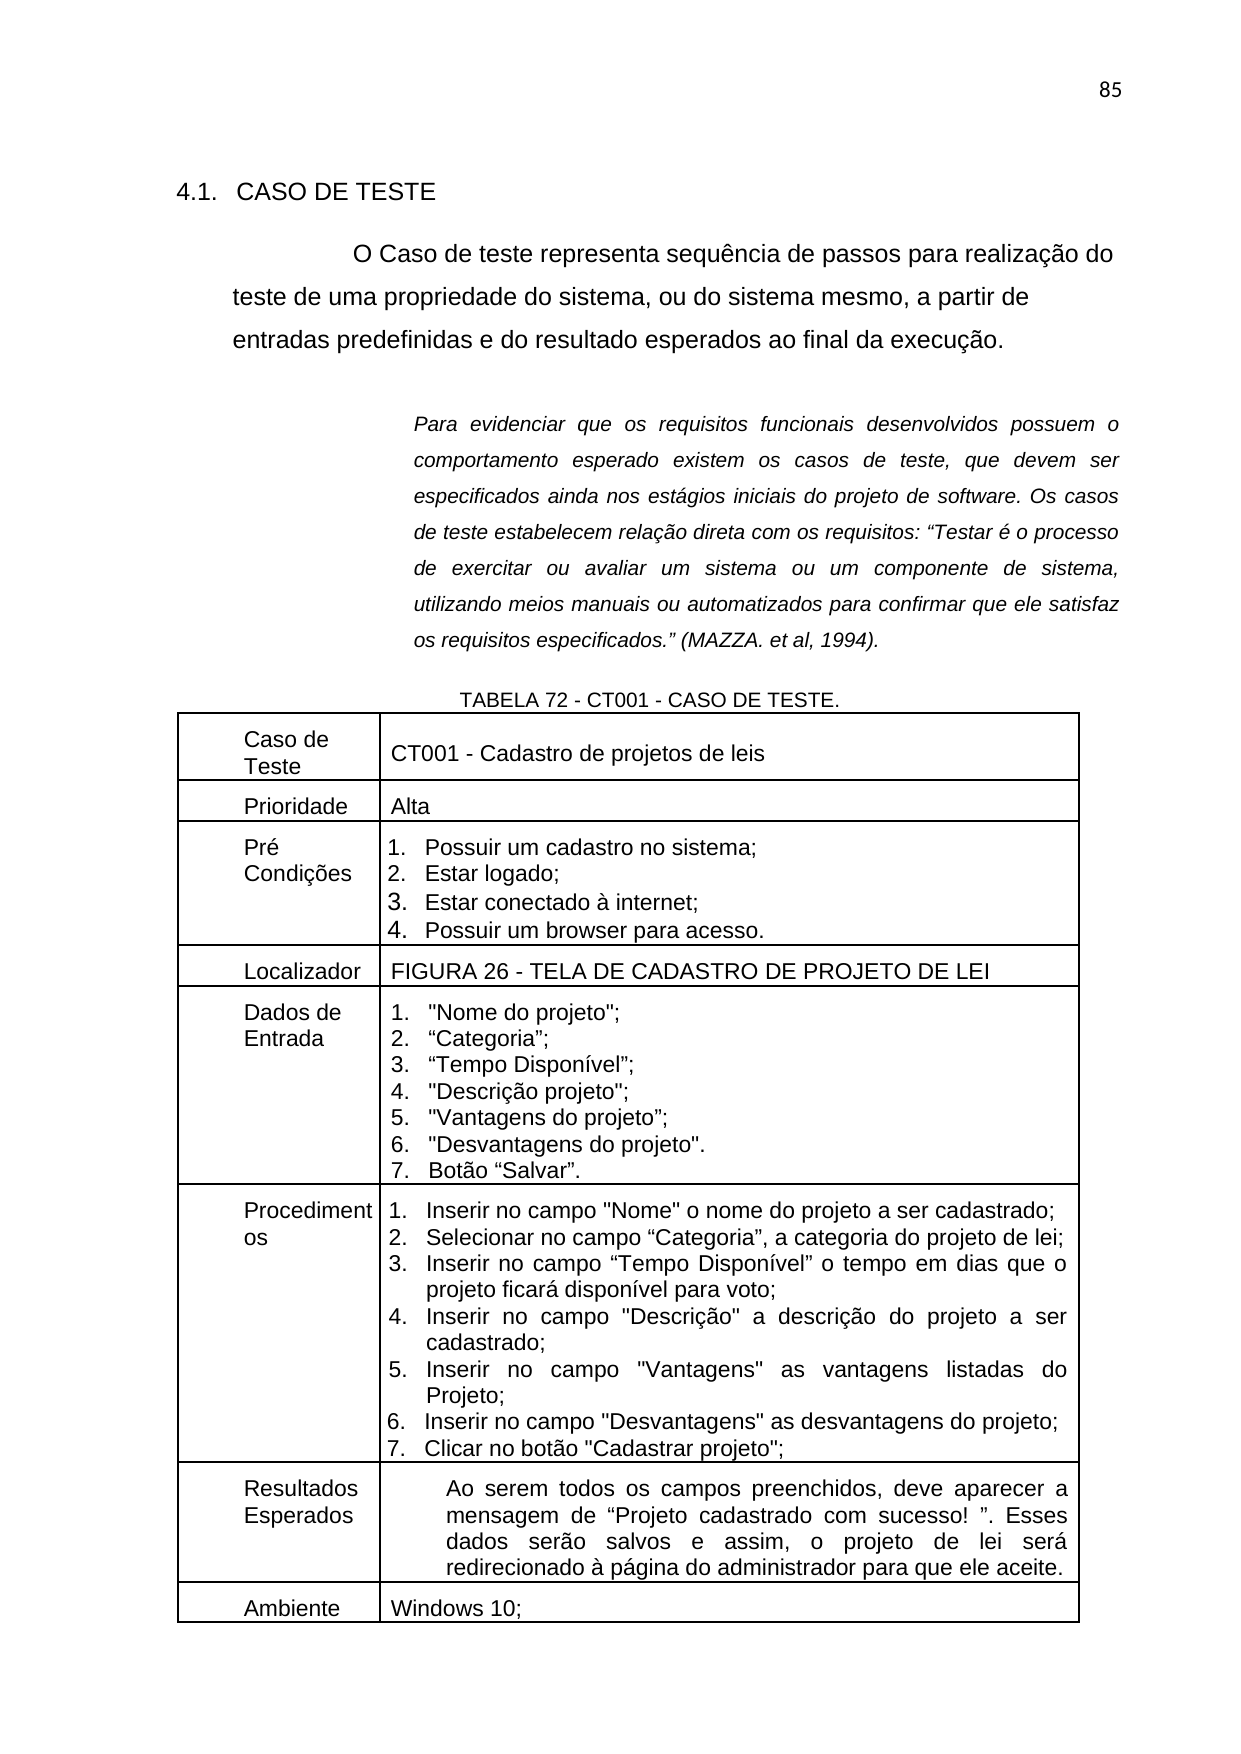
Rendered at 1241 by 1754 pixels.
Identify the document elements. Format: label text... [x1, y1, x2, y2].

table_cell "Nome do projeto"; “Categoria”; “Tempo Disponível”; "Descrição projeto"; "Vantagens do projeto”; "Desvantagens do projeto". Botão “Salvar”. [381, 987, 1078, 1183]
text CASO DE TESTE [176, 177, 1122, 206]
text Para evidenciar que os requisitos funcionais desenvolvidos possuem o comportamento esperado existem os casos de teste, que devem ser especificados ainda nos estágios iniciais do projeto de software. Os casos de teste estabelecem relação direta com os requisitos: “Testar é o processo de exercitar ou avaliar um sistema ou um componente de sistema, utilizando meios manuais ou automatizados para confirmar que ele satisfaz os requisitos especificados.” (MAZZA. et al, 1994). [413, 412, 1122, 651]
table_cell Alta [381, 781, 1078, 820]
text TABELA 72 - CT001 - CASO DE TESTE. [177, 688, 1122, 712]
table_cell Inserir no campo "Nome" o nome do projeto a ser cadastrado; Selecionar no campo “Categoria”, a categoria do projeto de lei; Inserir no campo “Tempo Disponível” o tempo em dias que o projeto ficará disponível para voto; Inserir no campo "Descrição" a descrição do projeto a ser cadastrado; Inserir no campo "Vantagens" as vantagens listadas do Projeto; Inserir no campo "Desvantagens" as desvantagens do projeto; Clicar no botão "Cadastrar projeto"; [381, 1185, 1078, 1461]
text O Caso de teste representa sequência de passos para realização do teste de uma propriedade do sistema, ou do sistema mesmo, a partir de entradas predefinidas e do resultado esperados ao final da execução. [232, 239, 1122, 354]
table_cell Localizador [179, 946, 379, 984]
table_cell FIGURA 26 - TELA DE CADASTRO DE PROJETO DE LEI [381, 946, 1078, 984]
table_cell Possuir um cadastro no sistema; Estar logado; Estar conectado à internet; Possuir um browser para acesso. [381, 822, 1078, 944]
table_cell Resultados Esperados [179, 1463, 379, 1581]
table_cell Prioridade [179, 781, 379, 820]
table_cell Pré Condições [179, 822, 379, 944]
table_cell Procedimentos [179, 1185, 379, 1461]
table_cell Ambiente [179, 1583, 379, 1621]
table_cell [381, 1583, 1078, 1621]
table_header CT001 - Cadastro de projetos de leis [381, 714, 1078, 779]
table_cell Dados de Entrada [179, 987, 379, 1183]
table_cell Ao serem todos os campos preenchidos, deve aparecer a mensagem de “Projeto cadastrado com sucesso! ”. Esses dados serão salvos e assim, o projeto de lei será redirecionado à página do administrador para que ele aceite. [381, 1463, 1078, 1581]
table_header Caso de Teste [179, 714, 379, 779]
